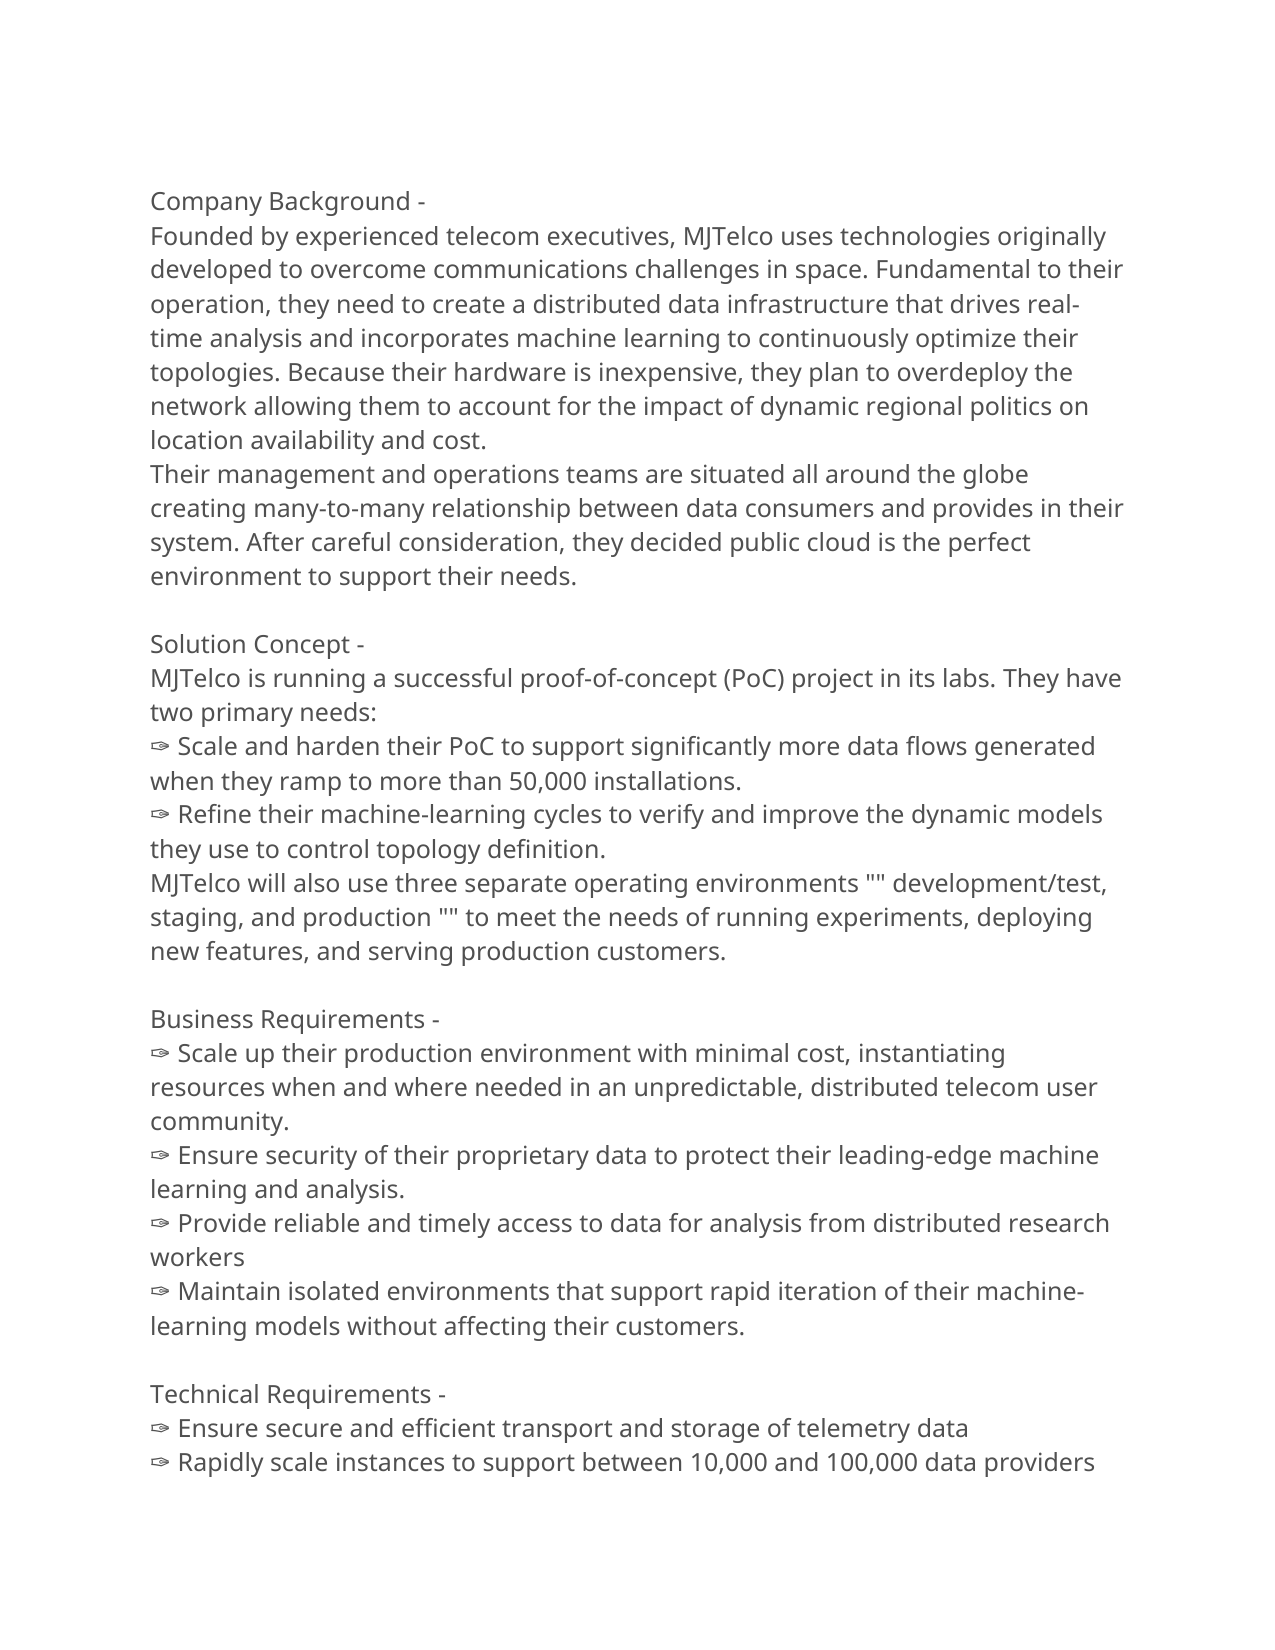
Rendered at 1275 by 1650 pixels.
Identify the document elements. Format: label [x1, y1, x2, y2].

text [150, 150, 1125, 1478]
